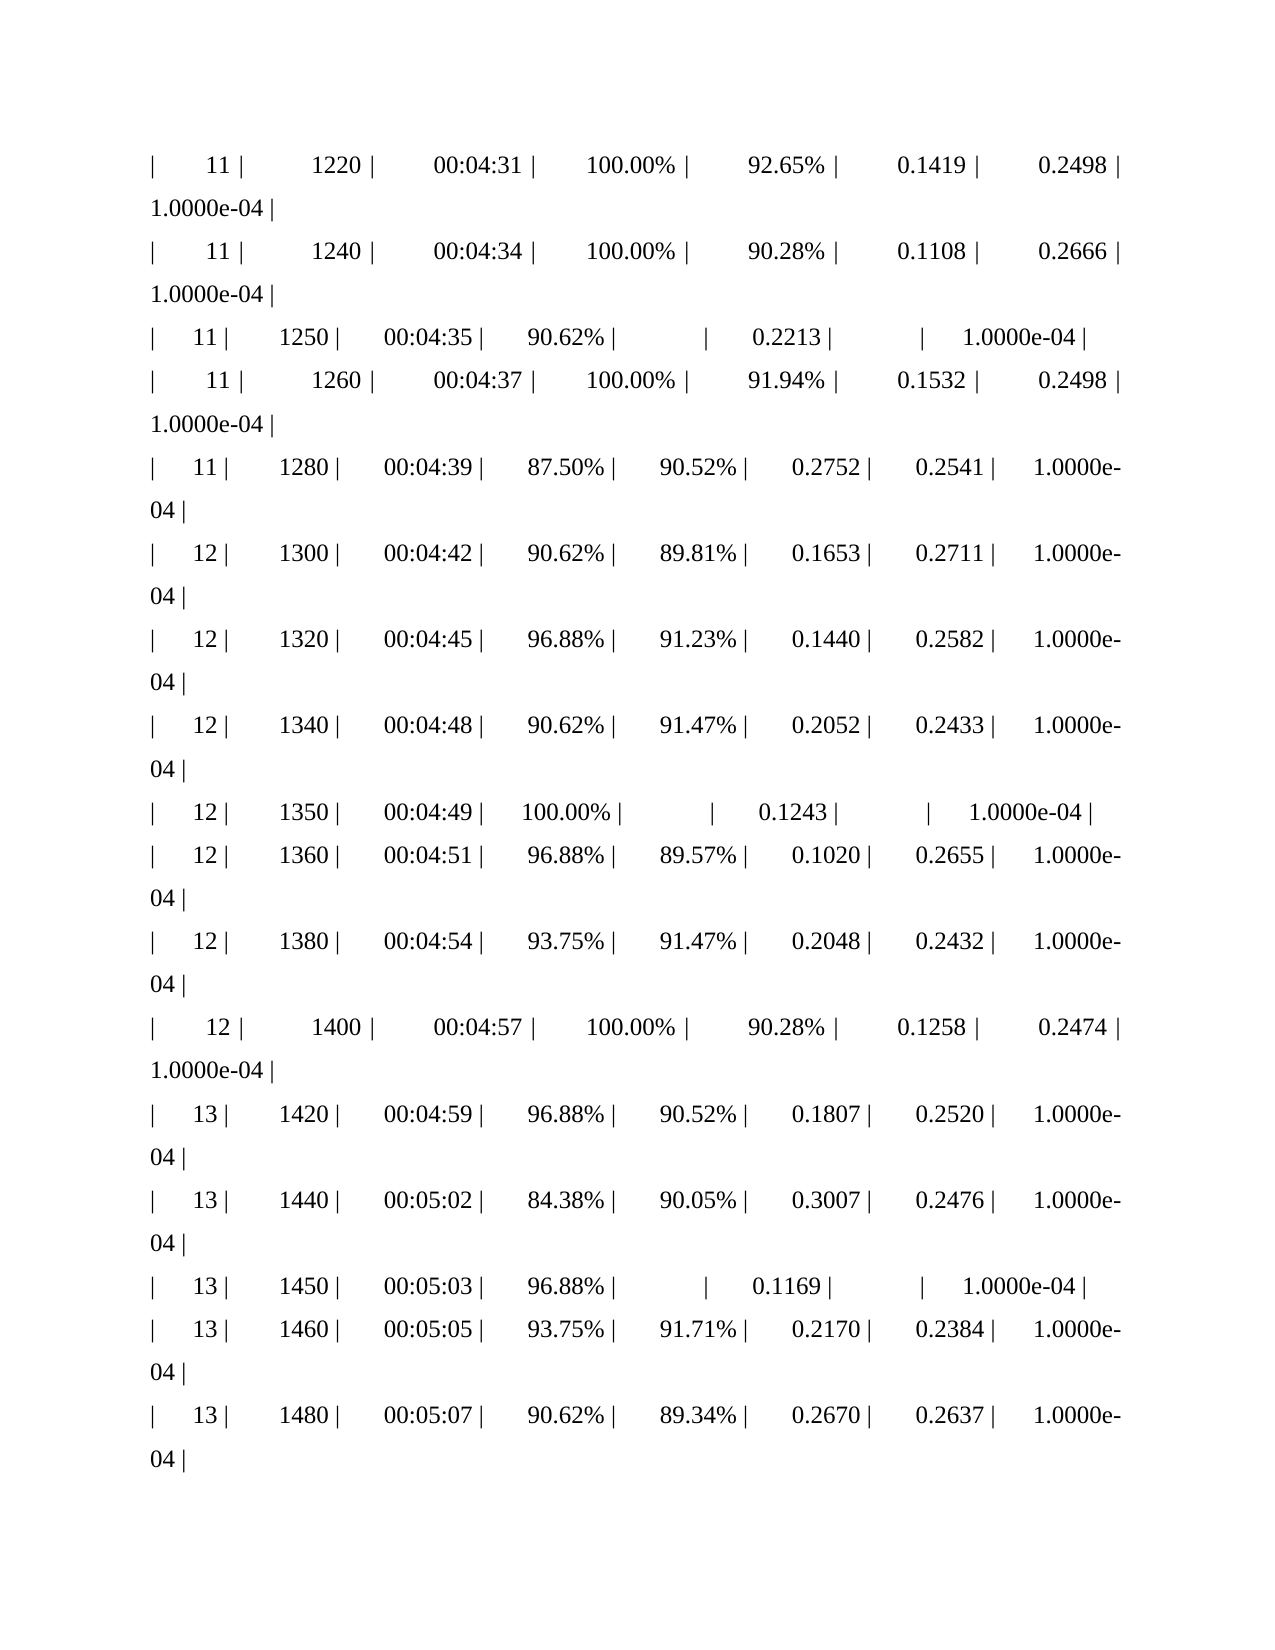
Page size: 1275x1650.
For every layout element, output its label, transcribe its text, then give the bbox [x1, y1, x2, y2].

text | 12 | 1320 | 00:04:45 | 96.88% | 91.23% | 0.1440 | 0.2582 | 1.0000e-04 | [150, 624, 1125, 696]
text | 13 | 1420 | 00:04:59 | 96.88% | 90.52% | 0.1807 | 0.2520 | 1.0000e-04 | [150, 1099, 1125, 1171]
text | 13 | 1460 | 00:05:05 | 93.75% | 91.71% | 0.2170 | 0.2384 | 1.0000e-04 | [150, 1314, 1125, 1386]
text | 11 | 1280 | 00:04:39 | 87.50% | 90.52% | 0.2752 | 0.2541 | 1.0000e-04 | [150, 452, 1125, 524]
text | 12 | 1360 | 00:04:51 | 96.88% | 89.57% | 0.1020 | 0.2655 | 1.0000e-04 | [150, 840, 1125, 912]
text | 13 | 1450 | 00:05:03 | 96.88% | | 0.1169 | | 1.0000e-04 | [150, 1271, 1125, 1300]
text | 12 | 1380 | 00:04:54 | 93.75% | 91.47% | 0.2048 | 0.2432 | 1.0000e-04 | [150, 926, 1125, 998]
text | 13 | 1440 | 00:05:02 | 84.38% | 90.05% | 0.3007 | 0.2476 | 1.0000e-04 | [150, 1185, 1125, 1257]
text | 11 | 1240 | 00:04:34 | 100.00% | 90.28% | 0.1108 | 0.2666 | 1.0000e-04 | [150, 236, 1125, 308]
text | 13 | 1480 | 00:05:07 | 90.62% | 89.34% | 0.2670 | 0.2637 | 1.0000e-04 | [150, 1401, 1125, 1472]
text | 12 | 1400 | 00:04:57 | 100.00% | 90.28% | 0.1258 | 0.2474 | 1.0000e-04 | [150, 1012, 1125, 1084]
text | 12 | 1300 | 00:04:42 | 90.62% | 89.81% | 0.1653 | 0.2711 | 1.0000e-04 | [150, 538, 1125, 610]
text | 11 | 1250 | 00:04:35 | 90.62% | | 0.2213 | | 1.0000e-04 | [150, 322, 1125, 351]
text | 12 | 1350 | 00:04:49 | 100.00% | | 0.1243 | | 1.0000e-04 | [150, 797, 1125, 826]
text | 12 | 1340 | 00:04:48 | 90.62% | 91.47% | 0.2052 | 0.2433 | 1.0000e-04 | [150, 711, 1125, 782]
text | 11 | 1260 | 00:04:37 | 100.00% | 91.94% | 0.1532 | 0.2498 | 1.0000e-04 | [150, 366, 1125, 437]
text | 11 | 1220 | 00:04:31 | 100.00% | 92.65% | 0.1419 | 0.2498 | 1.0000e-04 | [150, 150, 1125, 222]
